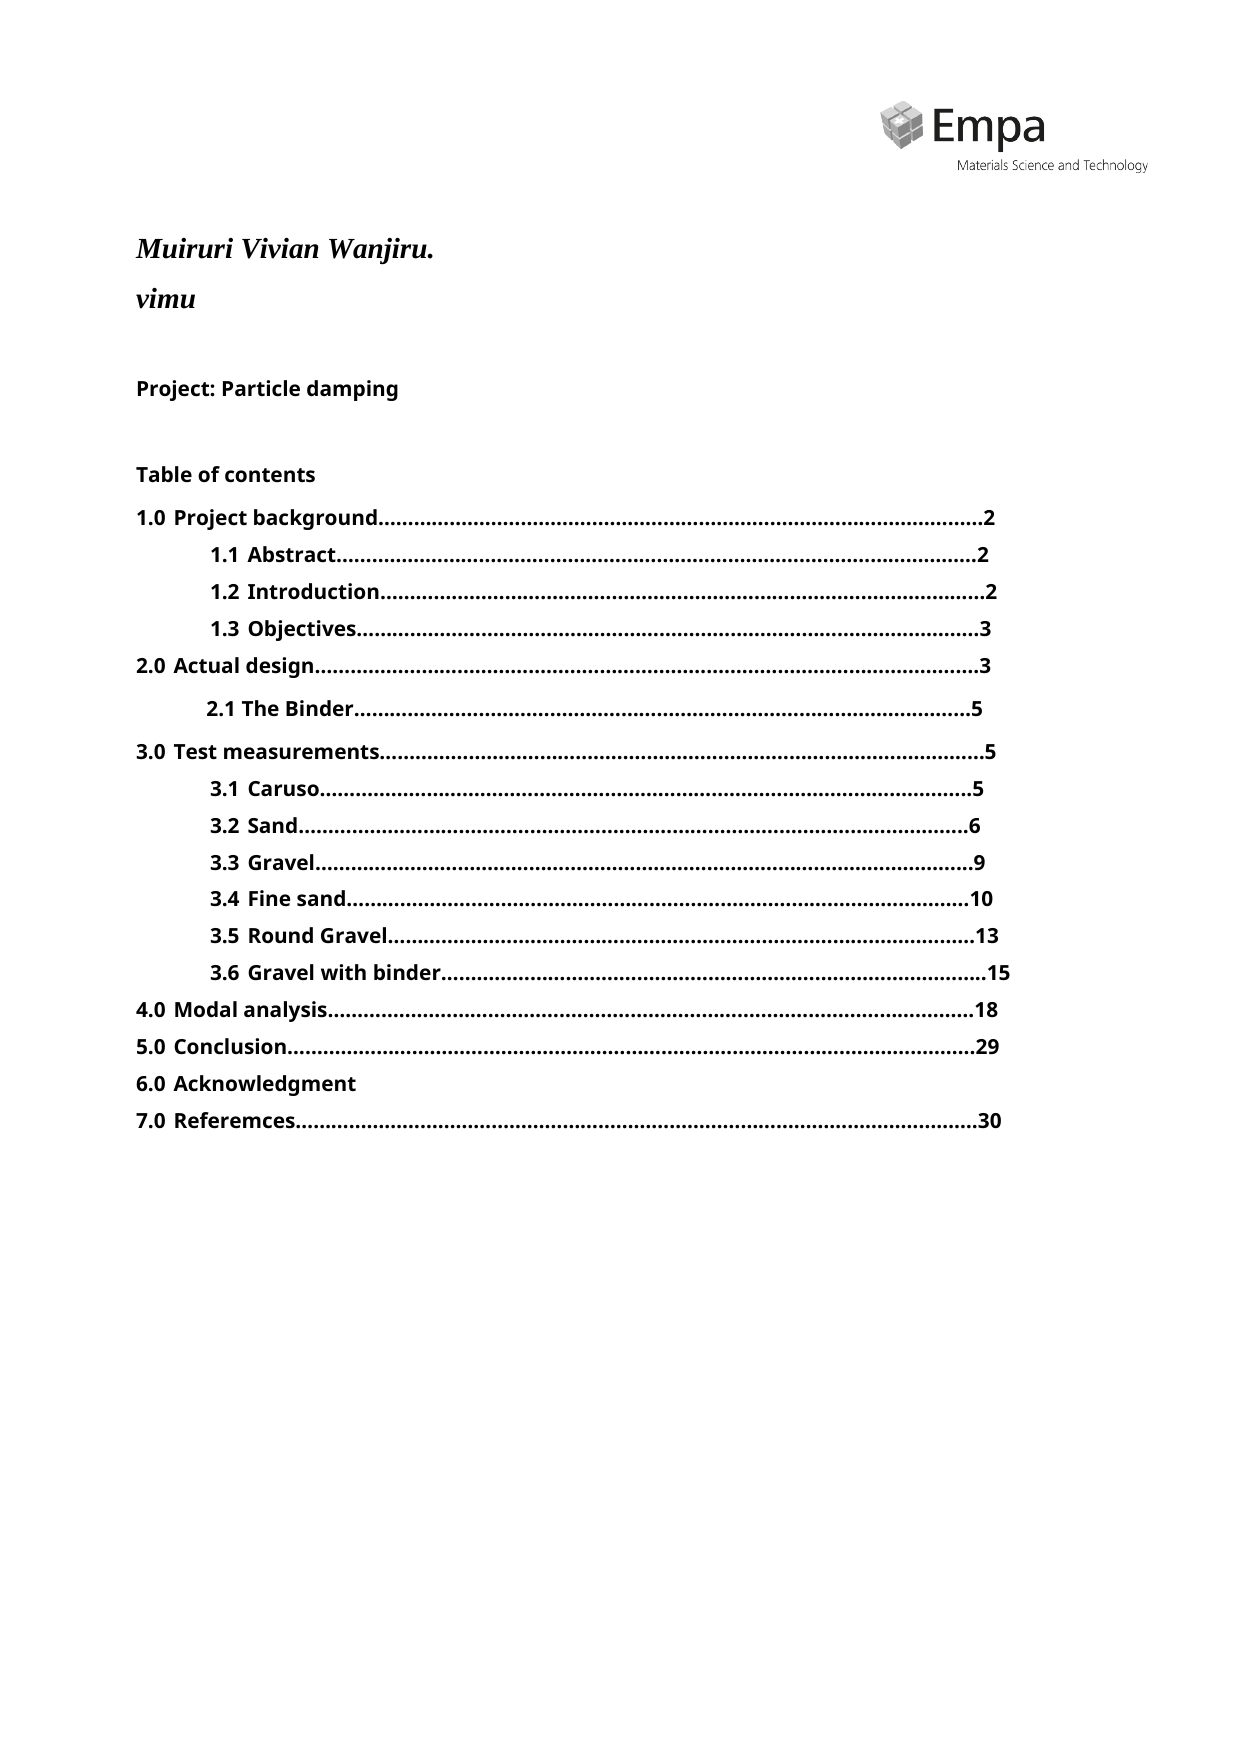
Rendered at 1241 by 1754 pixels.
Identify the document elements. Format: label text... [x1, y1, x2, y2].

list Modal analysis……………………………………………………………………………………………….18 [136, 995, 1140, 1024]
text vimu [136, 281, 1140, 314]
list Sand…………………………………………………………………………………………………..6 [210, 811, 1140, 839]
list Fine sand……………………………………………………………………………………………10 [210, 884, 1140, 913]
list Abstract………………………………………………………………………………………………2 [210, 540, 1140, 569]
list Introduction…………………………………………………………………………………………2 [210, 577, 1140, 606]
list Project background…………………………………………………………………………………………2 [136, 503, 1140, 532]
list Conclusion……………………………………………………………………………………………………..29 [136, 1032, 1140, 1061]
list Test measurements…………………………………………………………………………………………5 [136, 737, 1140, 766]
list Acknowledgment [136, 1069, 1140, 1097]
text Muiruri Vivian Wanjiru. [136, 231, 1140, 265]
text 2.1 The Binder…………………………………………………………………………………..………5 [136, 694, 1140, 722]
list Referemces…………………………………………………………………………………………………….30 [136, 1106, 1140, 1134]
text Table of contents [136, 460, 1140, 489]
list Actual design………………………………………………………………………………………………….3 [136, 651, 1140, 679]
list Objectives……………………………………………………………………………………………3 [210, 614, 1140, 642]
list Gravel with binder………………………………………………………………………………..15 [210, 958, 1140, 987]
picture [880, 101, 1148, 173]
list Round Gravel………………………………………………………………………………………13 [210, 921, 1140, 950]
text Project: Particle damping [136, 374, 1140, 402]
list Caruso………………………………………………………………………………………………..5 [210, 774, 1140, 802]
list Gravel………………………………………………………………………………………………...9 [210, 848, 1140, 876]
